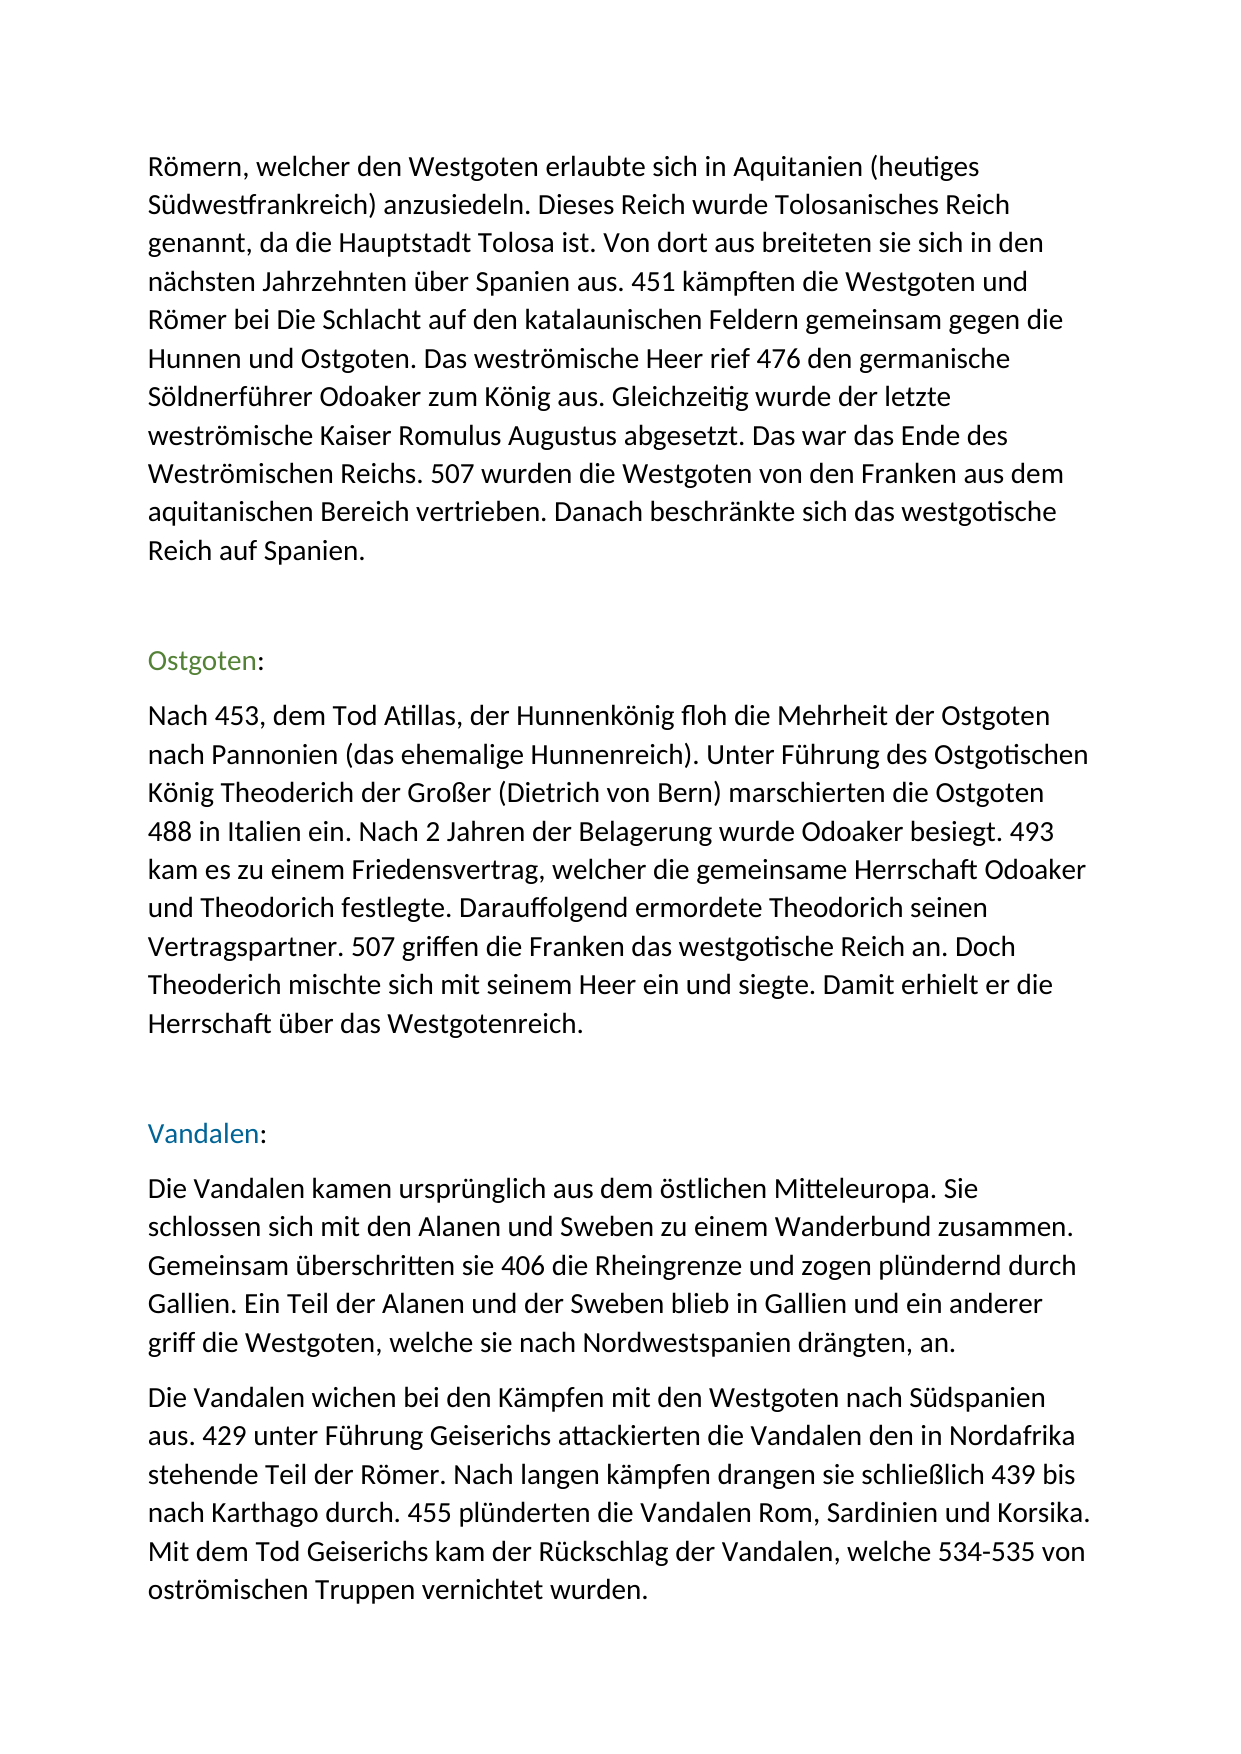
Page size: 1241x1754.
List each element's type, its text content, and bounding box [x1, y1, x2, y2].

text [148, 148, 1093, 568]
text Ostgoten: [148, 642, 1093, 678]
text Vandalen: [148, 1115, 1093, 1151]
text Die Vandalen wichen bei den Kämpfen mit den Westgoten nach Südspanien aus. 429 unter Führung Geiserichs attackierten die Vandalen den in Nordafrika stehende Teil der Römer. Nach langen kämpfen drangen sie schließlich 439 bis nach Karthago durch. 455 plünderten die Vandalen Rom, Sardinien und Korsika. Mit dem Tod Geiserichs kam der Rückschlag der Vandalen, welche 534-535 von oströmischen Truppen vernichtet wurden. [148, 1379, 1093, 1607]
text Die Vandalen kamen ursprünglich aus dem östlichen Mitteleuropa. Sie schlossen sich mit den Alanen und Sweben zu einem Wanderbund zusammen. Gemeinsam überschritten sie 406 die Rheingrenze und zogen plündernd durch Gallien. Ein Teil der Alanen und der Sweben blieb in Gallien und ein anderer griff die Westgoten, welche sie nach Nordwestspanien drängten, an. [148, 1170, 1093, 1359]
text Nach 453, dem Tod Atillas, der Hunnenkönig floh die Mehrheit der Ostgoten nach Pannonien (das ehemalige Hunnenreich). Unter Führung des Ostgotischen König Theoderich der Großer (Dietrich von Bern) marschierten die Ostgoten 488 in Italien ein. Nach 2 Jahren der Belagerung wurde Odoaker besiegt. 493 kam es zu einem Friedensvertrag, welcher die gemeinsame Herrschaft Odoaker und Theodorich festlegte. Darauffolgend ermordete Theodorich seinen Vertragspartner. 507 griffen die Franken das westgotische Reich an. Doch Theoderich mischte sich mit seinem Heer ein und siegte. Damit erhielt er die Herrschaft über das Westgotenreich. [148, 697, 1093, 1040]
